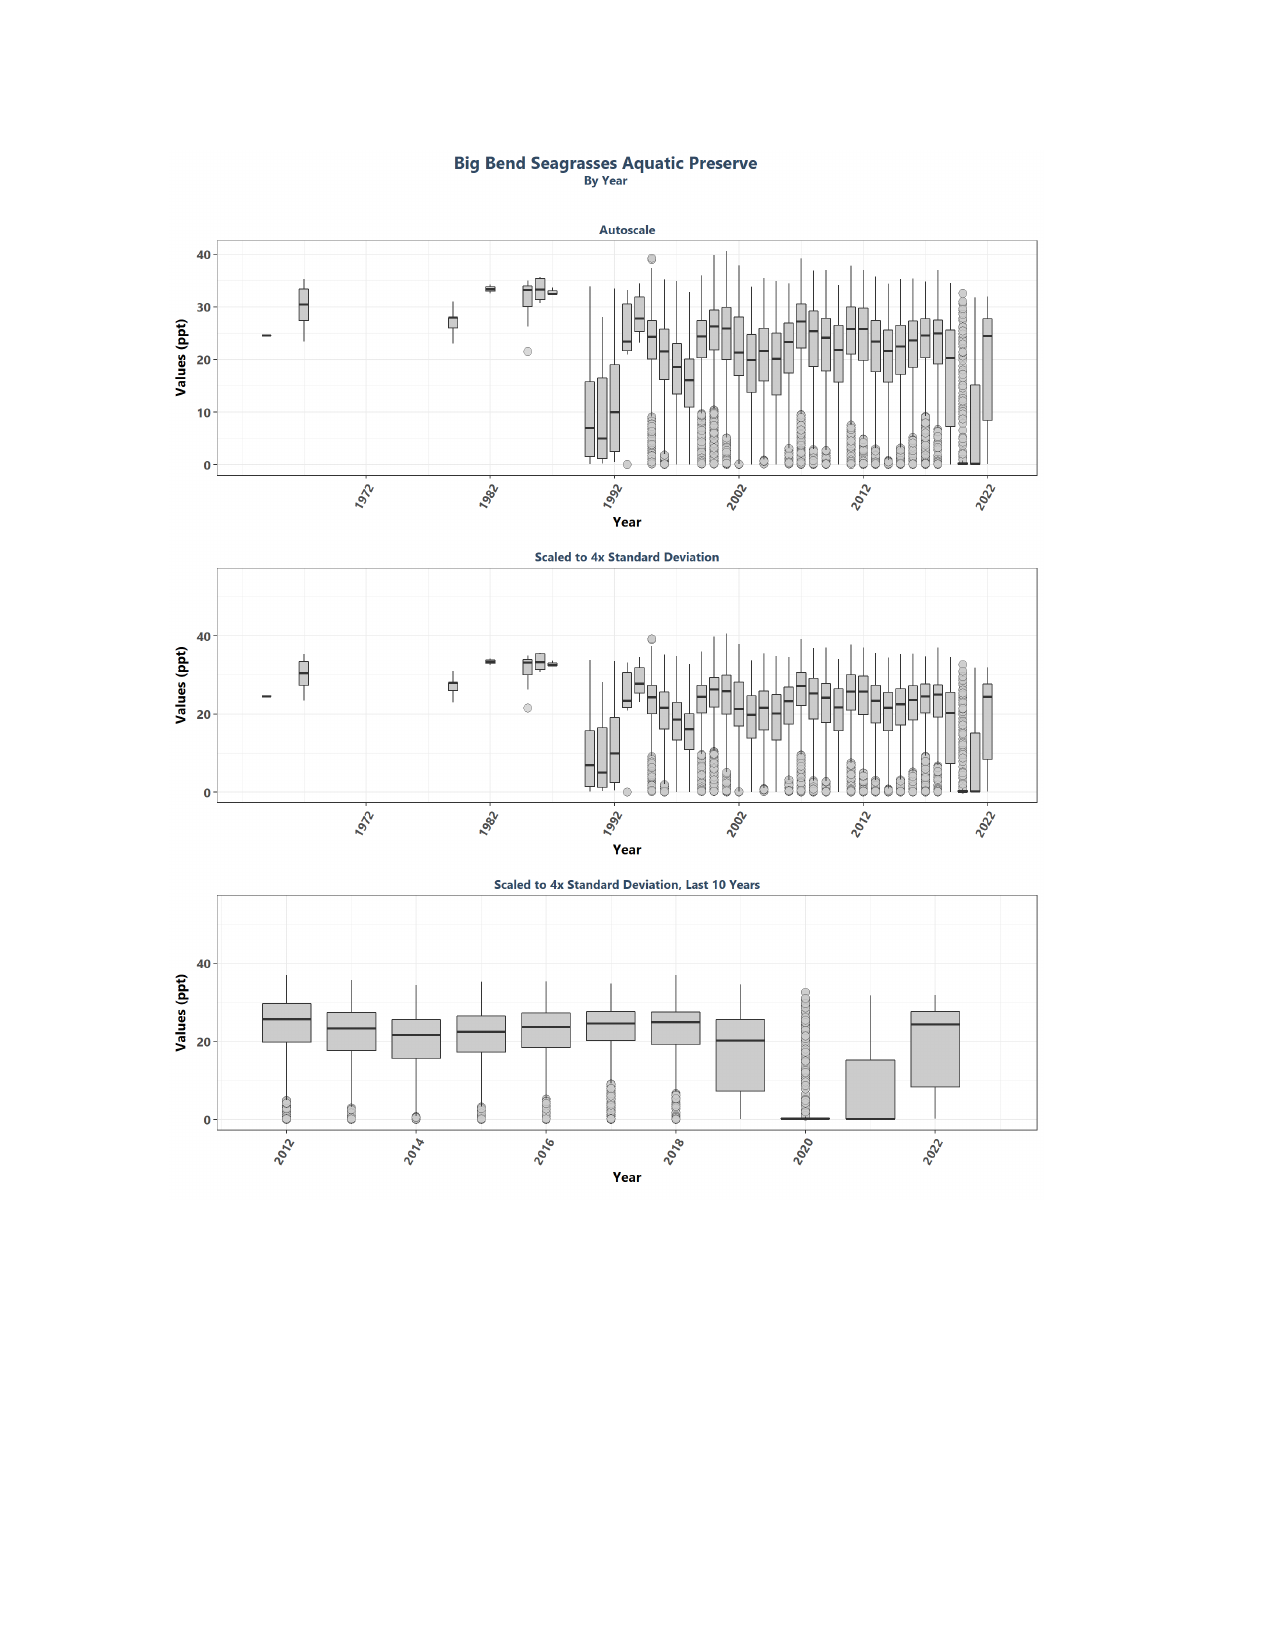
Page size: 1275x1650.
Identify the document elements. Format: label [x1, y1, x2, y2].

picture [168, 150, 1044, 1200]
